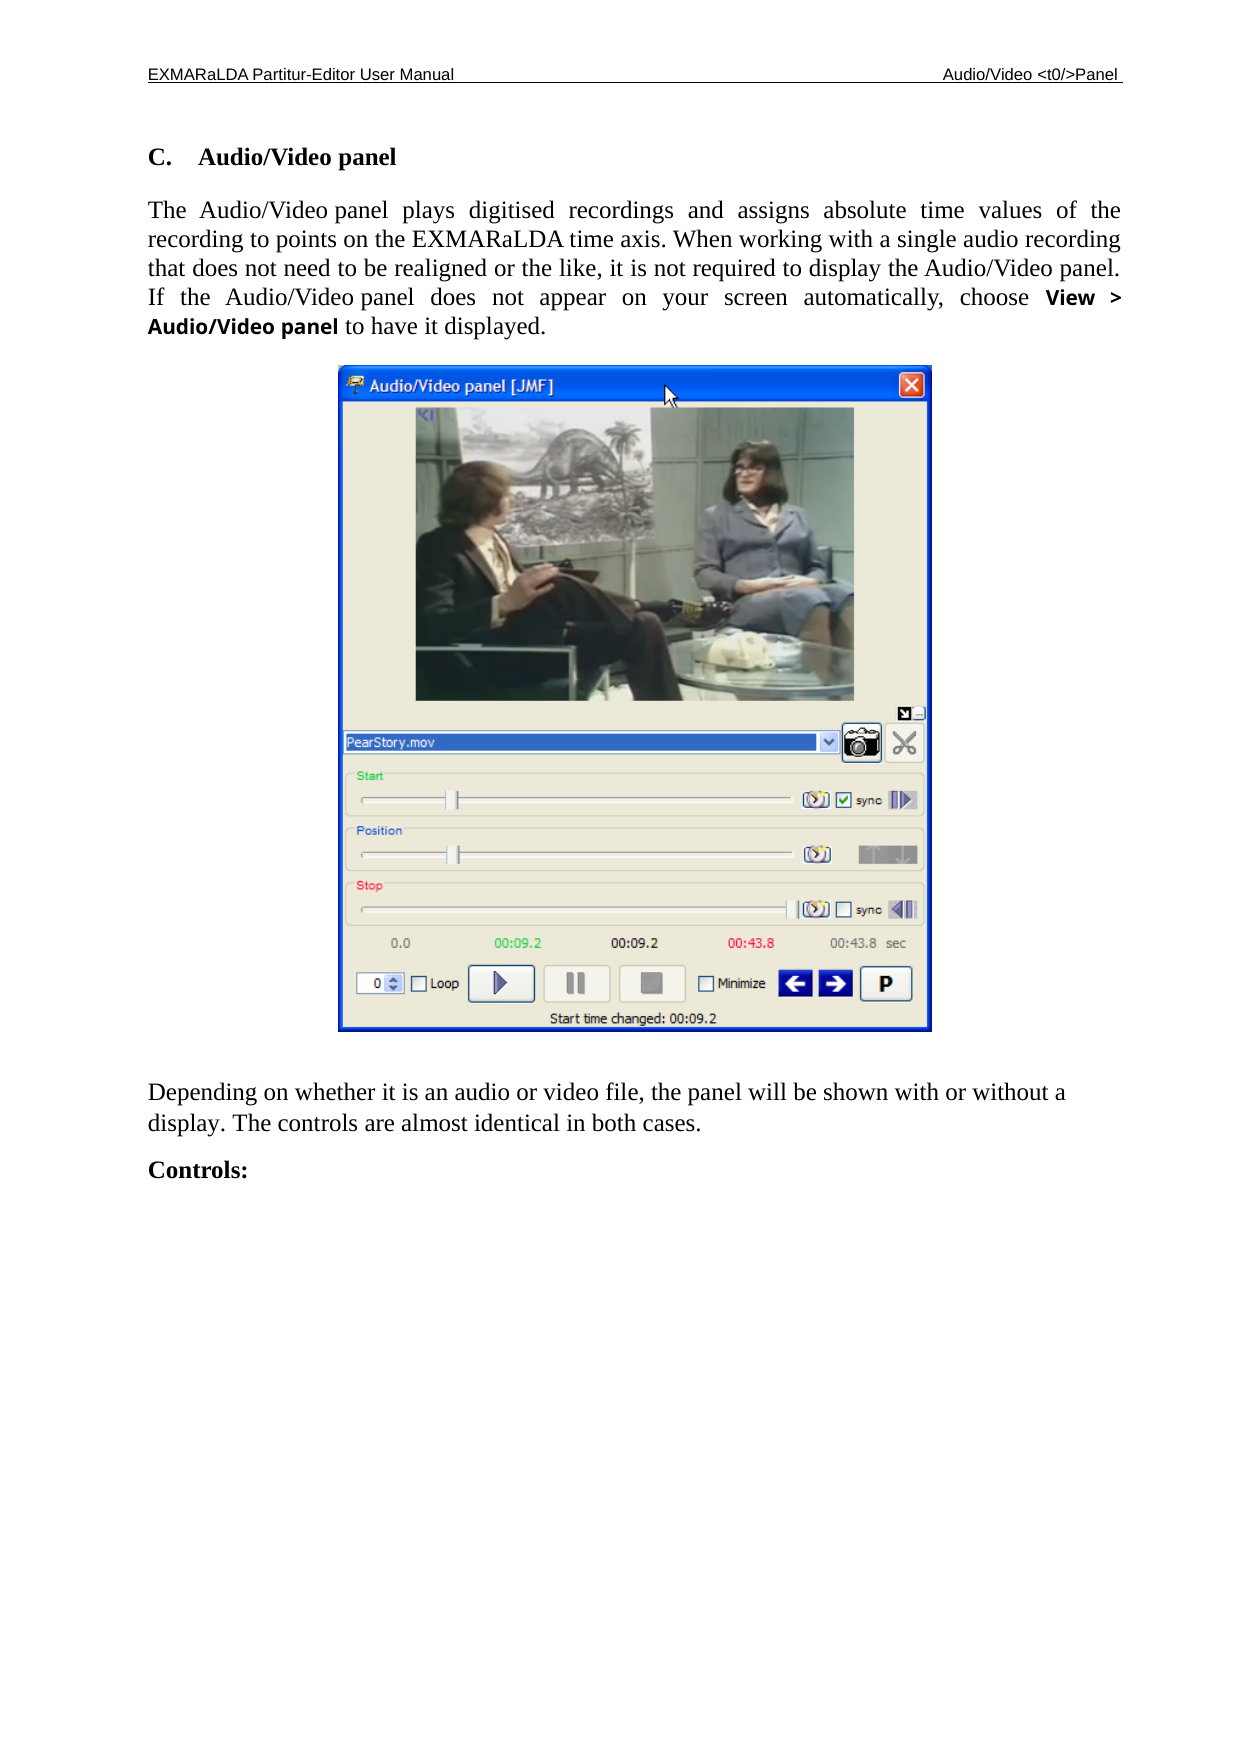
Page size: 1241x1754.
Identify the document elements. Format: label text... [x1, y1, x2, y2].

picture [338, 365, 932, 1032]
text Controls: [148, 1155, 1122, 1184]
subtitle Audio/Video panel [148, 142, 1122, 171]
text Depending on whether it is an audio or video file, the panel will be shown with or without a display. The controls are almost identical in both cases. [148, 1077, 1122, 1136]
text The Audio/Video panel plays digitised recordings and assigns absolute time values of the recording to points on the EXMARaLDA time axis. When working with a single audio recording that does not need to be realigned or the like, it is not required to display the Audio/Video panel. If the Audio/Video panel does not appear on your screen automatically, choose View > Audio/Video panel to have it displayed. [148, 196, 1122, 341]
